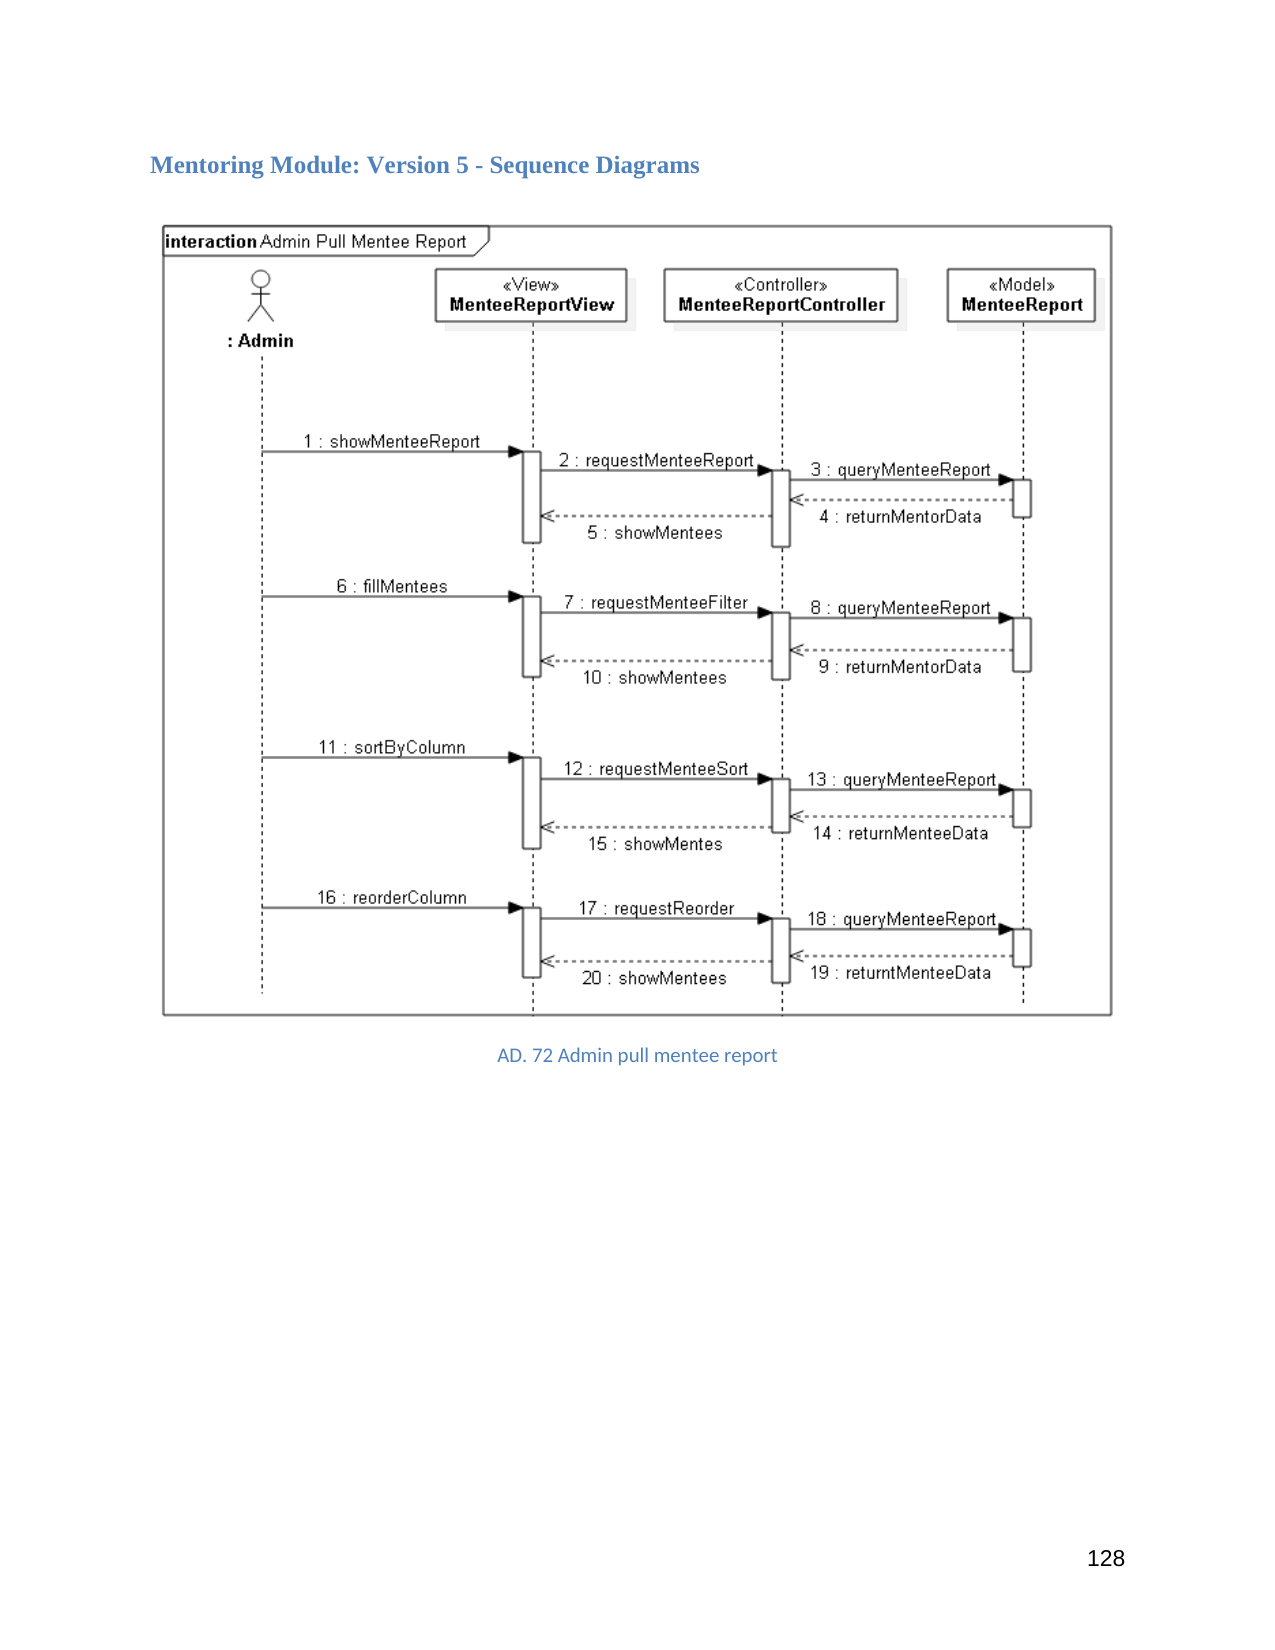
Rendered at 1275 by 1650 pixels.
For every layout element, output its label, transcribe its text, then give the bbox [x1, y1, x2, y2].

picture [150, 213, 1125, 1030]
text Mentoring Module: Version 5 - Sequence Diagrams [150, 150, 1125, 179]
text AD. 72 Admin pull mentee report [150, 1030, 1125, 1067]
